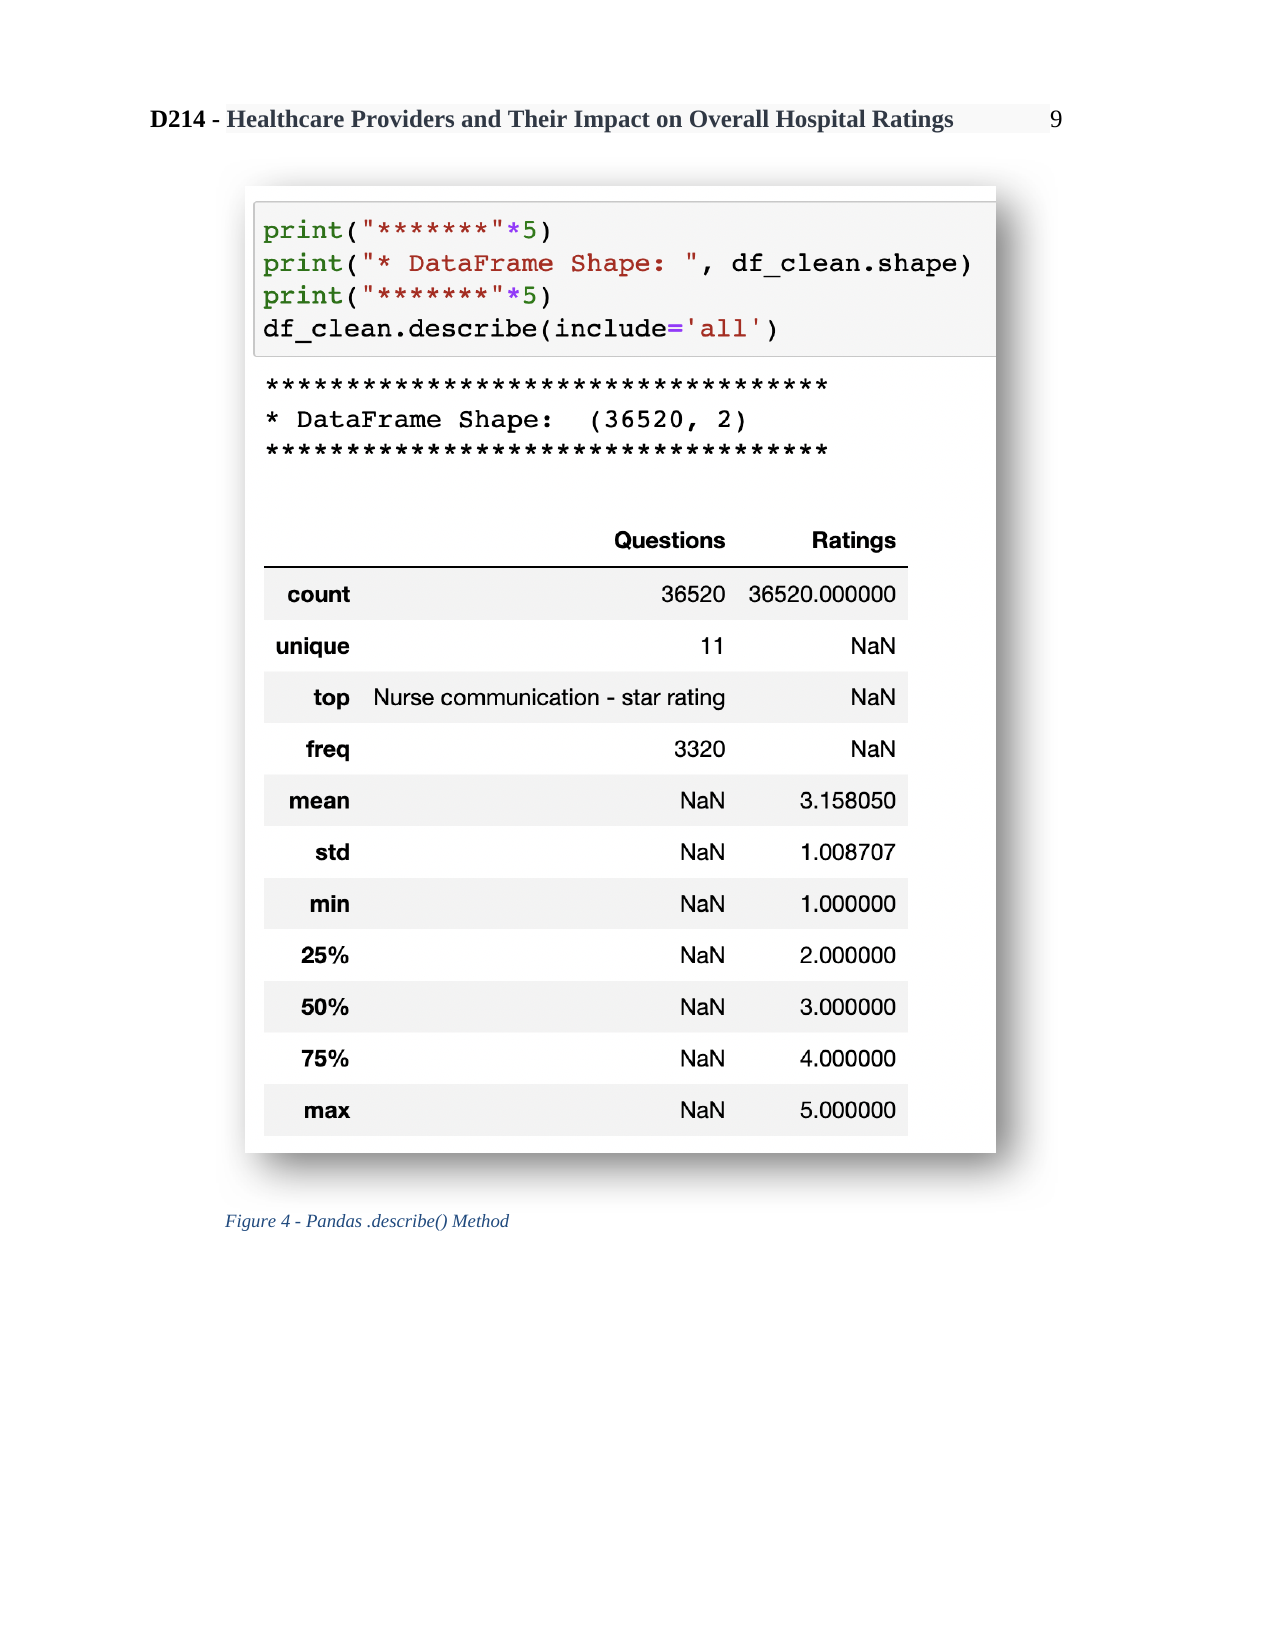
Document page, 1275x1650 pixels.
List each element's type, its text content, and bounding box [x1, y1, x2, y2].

picture [245, 186, 996, 1153]
